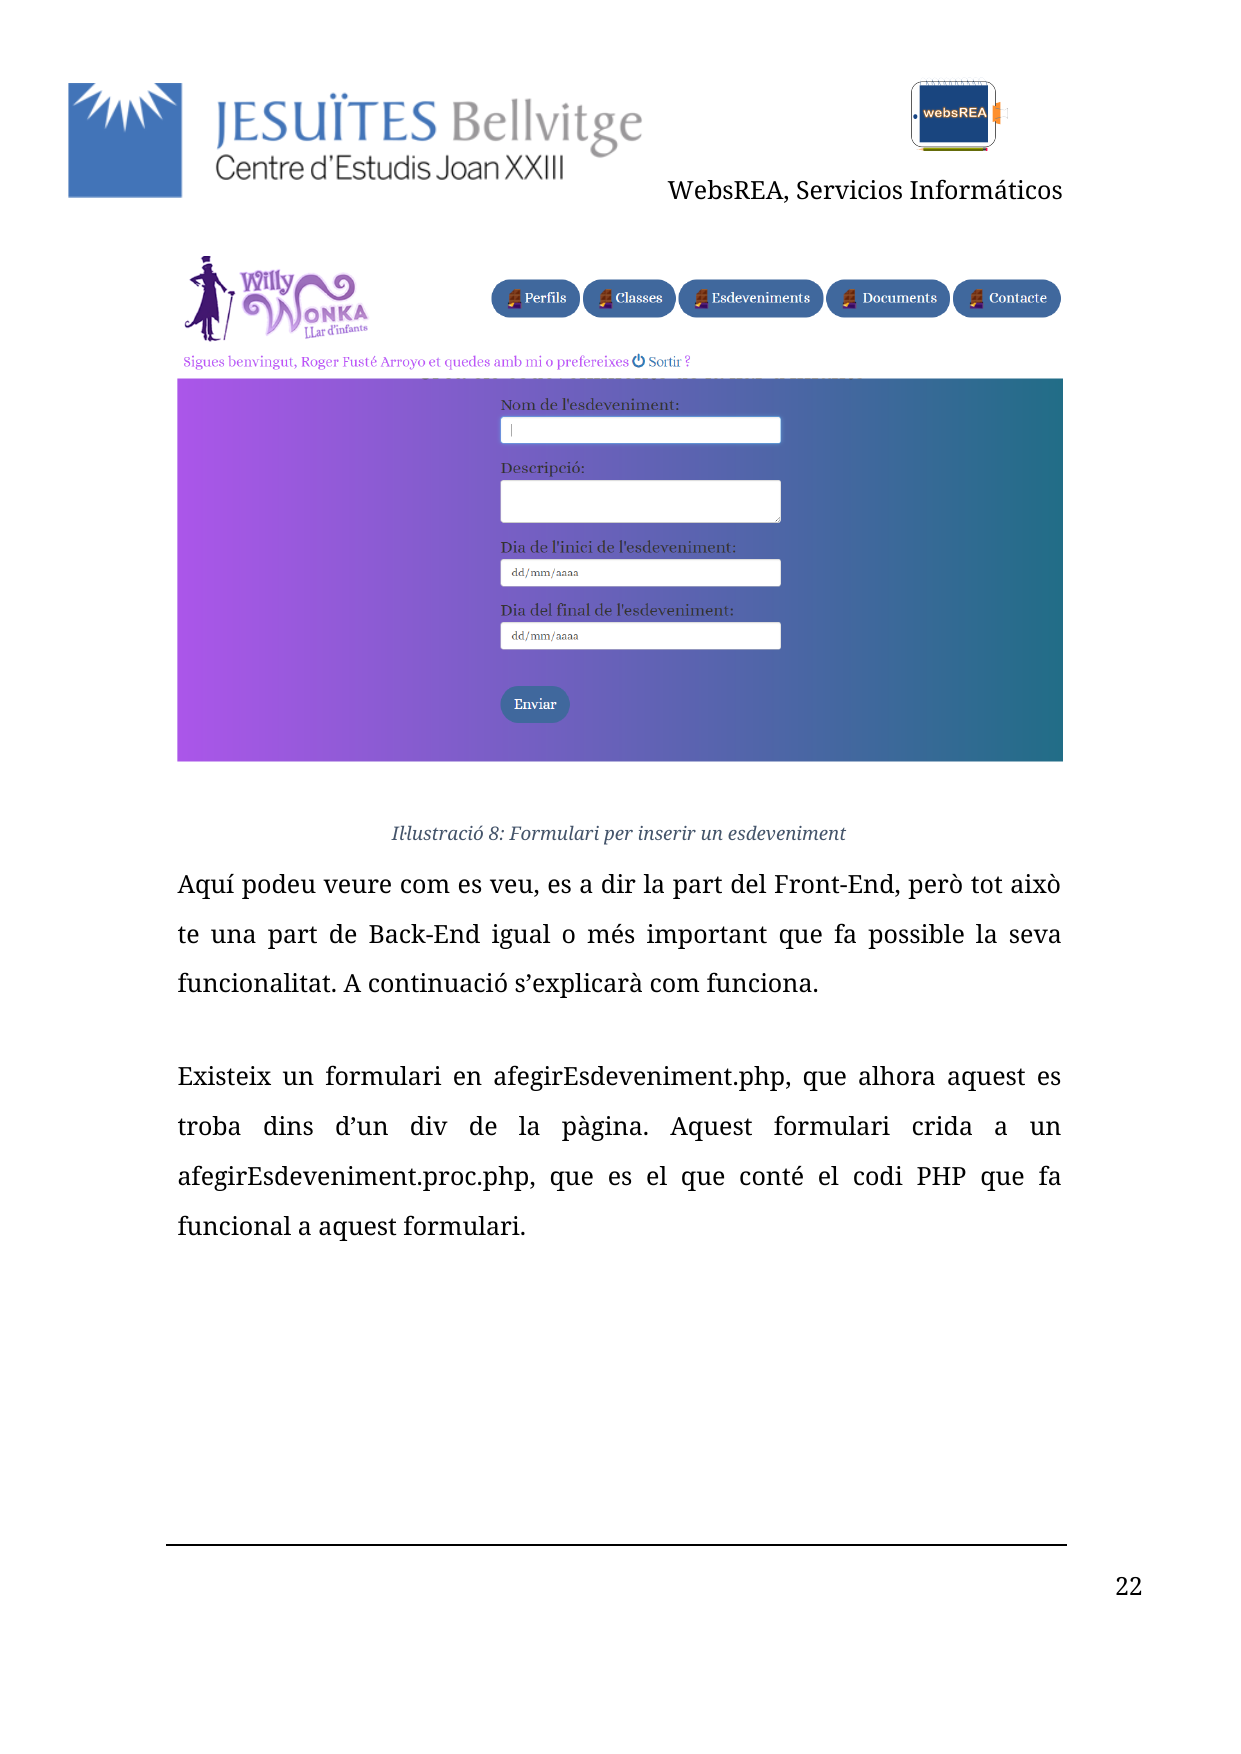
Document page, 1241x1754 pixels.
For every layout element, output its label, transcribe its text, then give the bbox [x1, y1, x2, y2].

picture [898, 73, 1014, 157]
text Il·lustració 8: Formulari per inserir un esdeveniment [177, 820, 1063, 846]
text Existeix un formulari en afegirEsdeveniment.php, que alhora aquest es troba dins d’un div de la pàgina. Aquest formulari crida a un afegirEsdeveniment.proc.php, que es el que conté el codi PHP que fa funcional a aquest formulari. [177, 1059, 1063, 1242]
picture [177, 256, 1063, 762]
text Aquí podeu veure com es veu, es a dir la part del Front-End, però tot això te una part de Back-End igual o més important que fa possible la seva funcionalitat. A continuació s’explicarà com funciona. [177, 867, 1063, 1000]
picture [68, 83, 670, 198]
